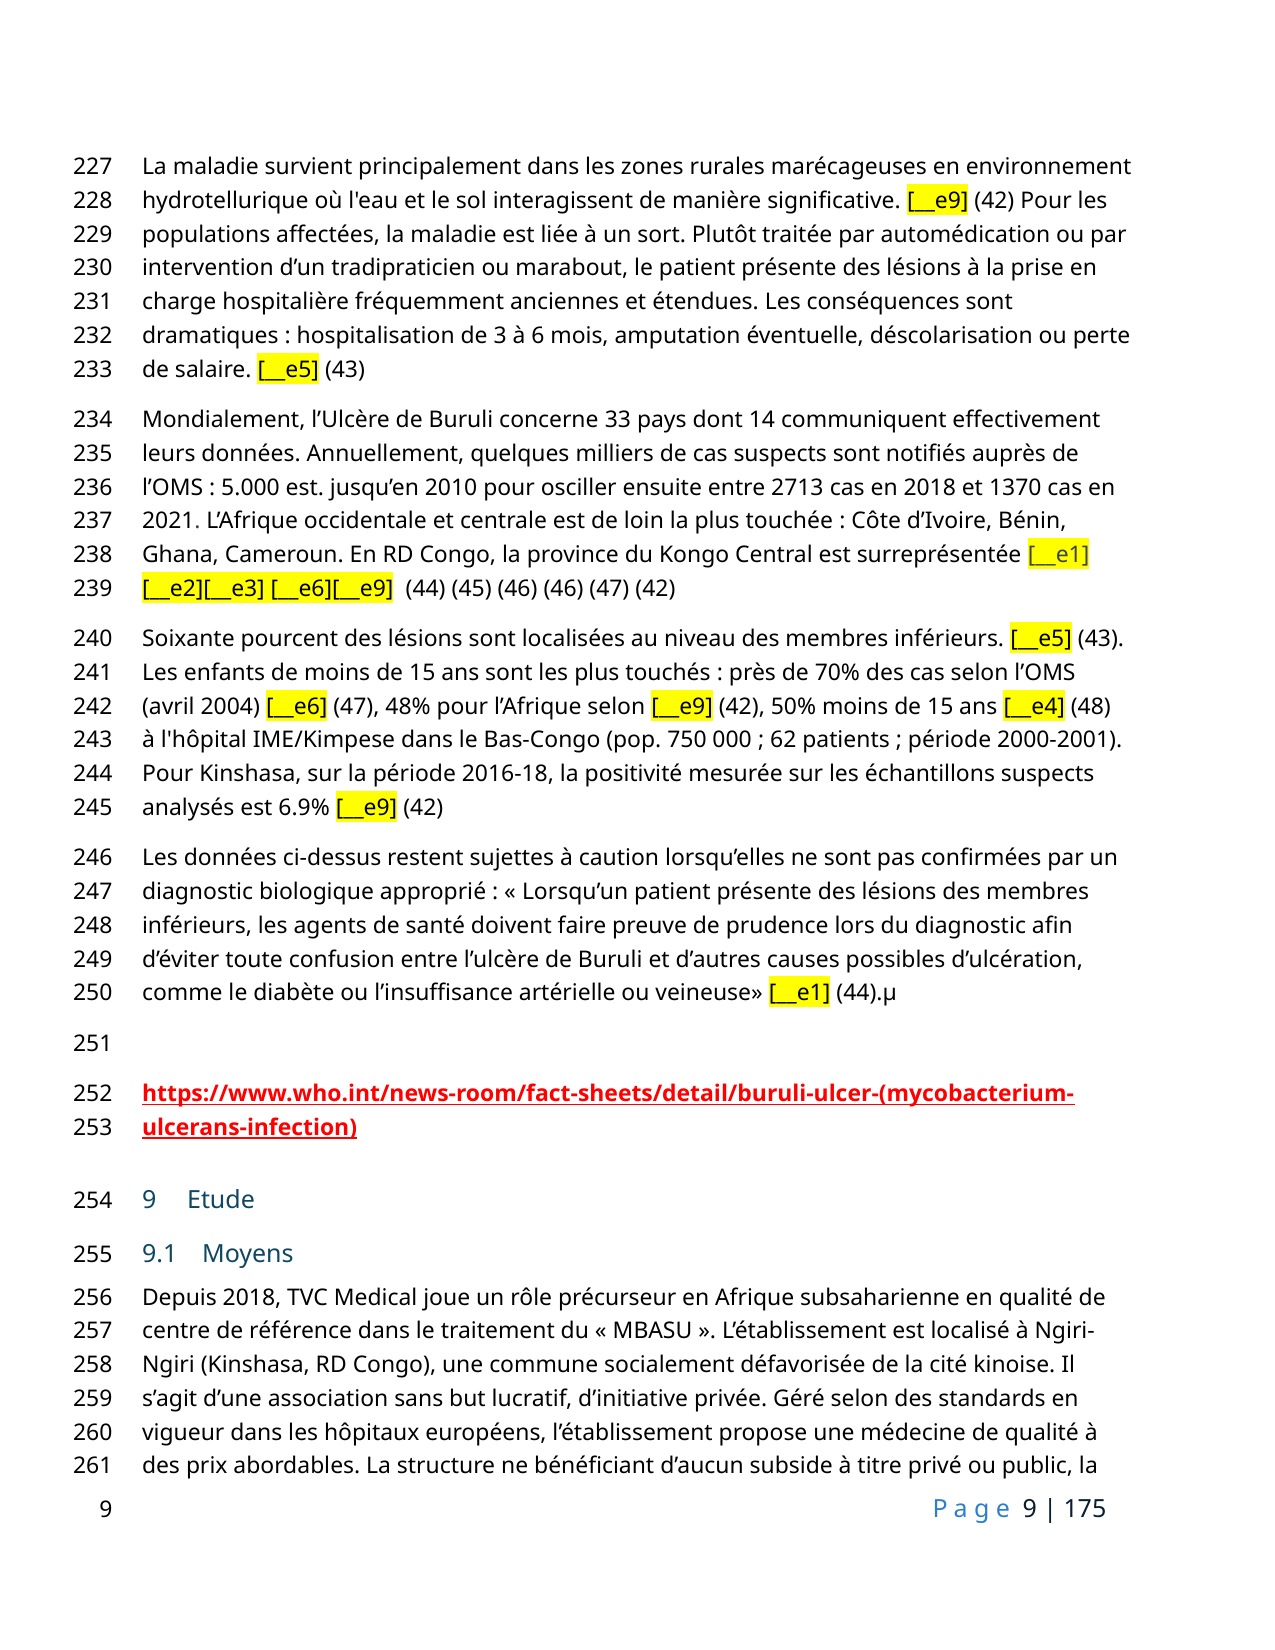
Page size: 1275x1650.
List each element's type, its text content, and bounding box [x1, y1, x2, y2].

text La maladie survient principalement dans les zones rurales marécageuses en environnement hydrotellurique où l'eau et le sol interagissent de manière significative. [__e9] Pour les populations affectées, la maladie est liée à un sort. Plutôt traitée par automédication ou par intervention d’un tradipraticien ou marabout, le patient présente des lésions à la prise en charge hospitalière fréquemment anciennes et étendues. Les conséquences sont dramatiques : hospitalisation de 3 à 6 mois, amputation éventuelle, déscolarisation ou perte de salaire. [__e5] [142, 150, 1133, 384]
subtitle Etude [142, 1182, 1133, 1216]
text Mondialement, l’Ulcère de Buruli concerne 33 pays dont 14 communiquent effectivement leurs données. Annuellement, quelques milliers de cas suspects sont notifiés auprès de l’OMS : 5.000 est. jusqu’en 2010 pour osciller ensuite entre 2713 cas en 2018 et 1370 cas en 2021. L’Afrique occidentale et centrale est de loin la plus touchée : Côte d’Ivoire, Bénin, Ghana, Cameroun. En RD Congo, la province du Kongo Central est surreprésentée [__e1] [__e2][__e3] [__e6][__e9] [142, 403, 1133, 603]
text Soixante pourcent des lésions sont localisées au niveau des membres inférieurs. [__e5] . Les enfants de moins de 15 ans sont les plus touchés : près de 70% des cas selon l’OMS (avril 2004) [__e6] , 48% pour l’Afrique selon [__e9] , 50% moins de 15 ans [__e4] à l'hôpital IME/Kimpese dans le Bas-Congo (pop. 750 000 ; 62 patients ; période 2000-2001). Pour Kinshasa, sur la période 2016-18, la positivité mesurée sur les échantillons suspects analysés est 6.9% [__e9] [142, 622, 1133, 822]
text https://www.who.int/news-room/fact-sheets/detail/buruli-ulcer-(mycobacterium-ulcerans-infection) [142, 1077, 1133, 1142]
text Les données ci-dessus restent sujettes à caution lorsqu’elles ne sont pas confirmées par un diagnostic biologique approprié : « Lorsqu’un patient présente des lésions des membres inférieurs, les agents de santé doivent faire preuve de prudence lors du diagnostic afin d’éviter toute confusion entre l’ulcère de Buruli et d’autres causes possibles d’ulcération, comme le diabète ou l’insuffisance artérielle ou veineuse» [__e1] .µ [142, 841, 1133, 1007]
subtitle Moyens [142, 1236, 1133, 1269]
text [142, 1281, 1133, 1481]
